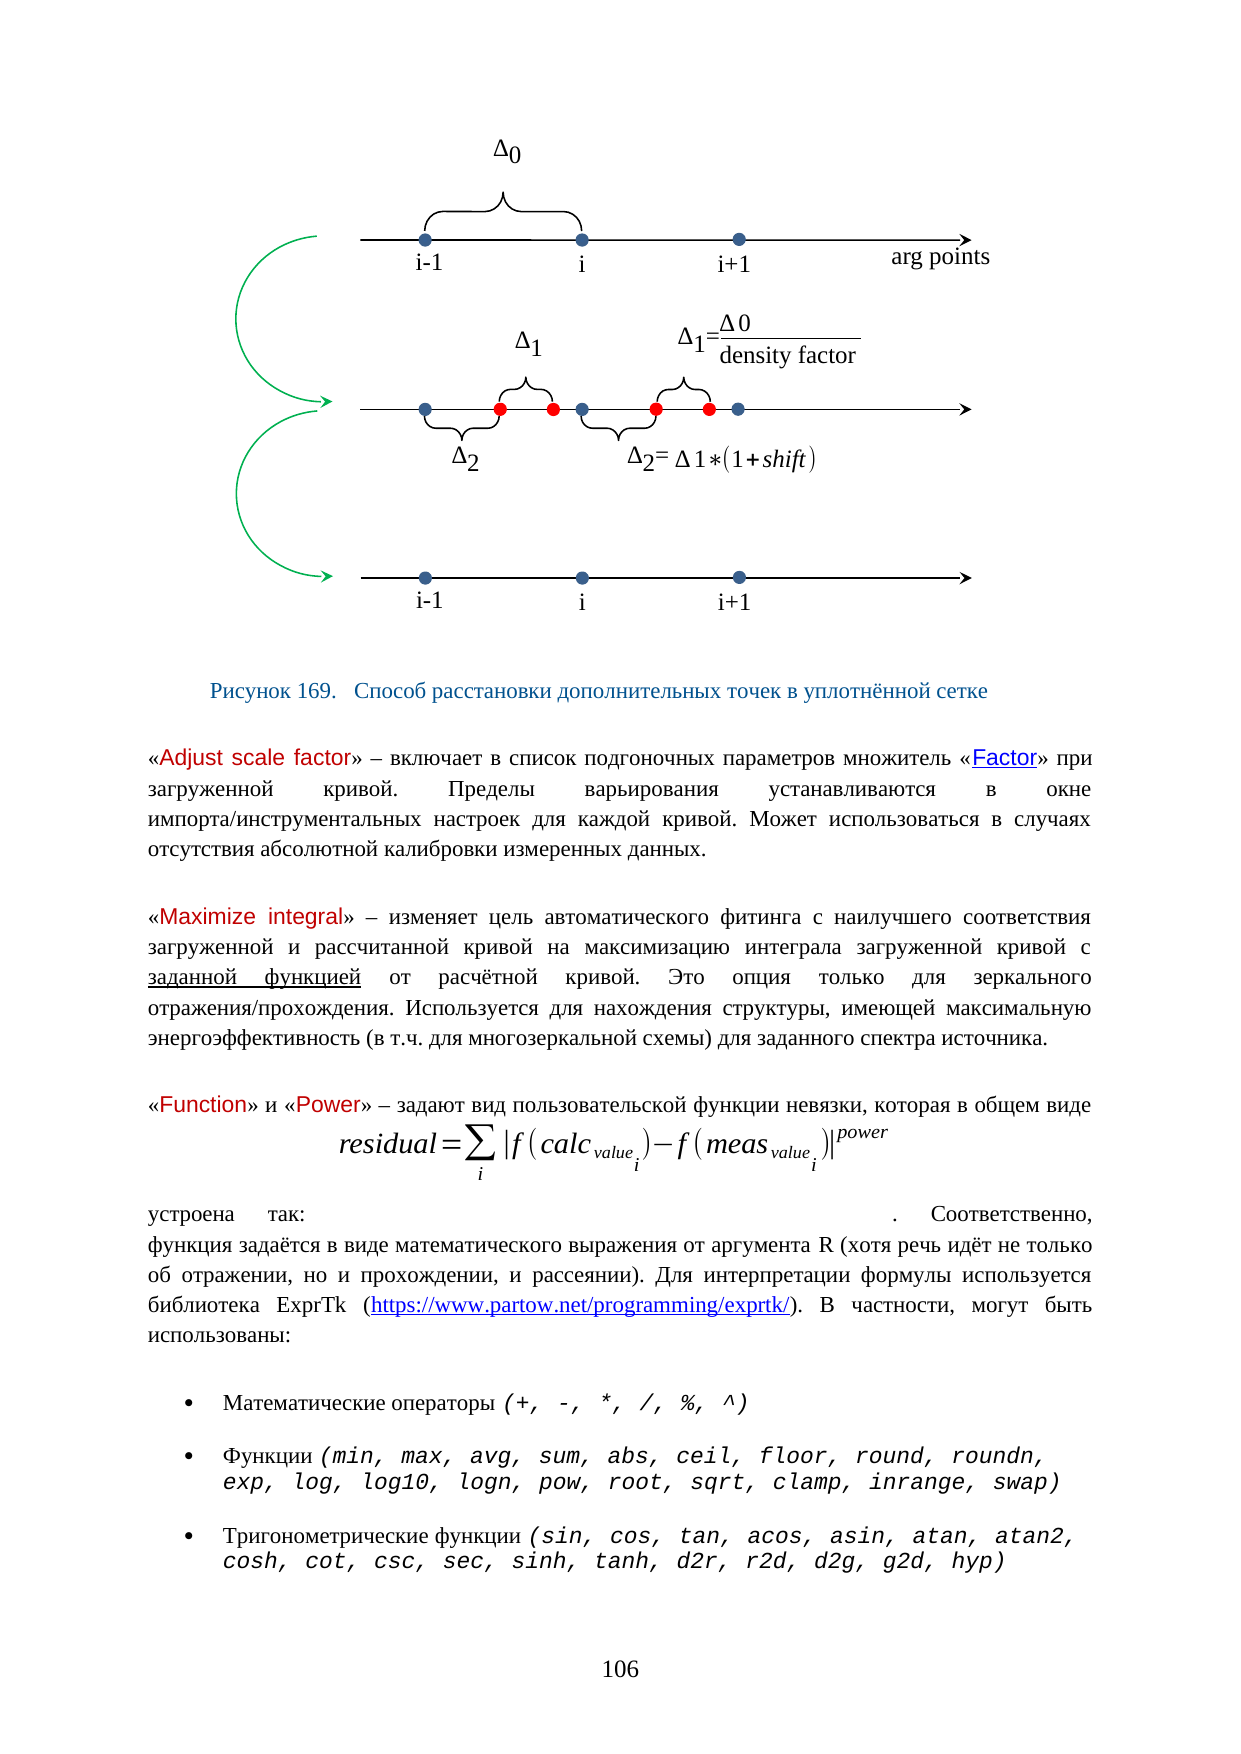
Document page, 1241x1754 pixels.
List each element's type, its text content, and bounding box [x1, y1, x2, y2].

text «Adjust scale factor» – включает в список подгоночных параметров множитель «Factor» при загруженной кривой. Пределы варьирования устанавливаются в окне импорта/инструментальных настроек для каждой кривой. Может использоваться в случаях отсутствия абсолютной калибровки измеренных данных. [148, 744, 1093, 861]
list Тригонометрические функции (sin, cos, tan, acos, asin, atan, atan2, cosh, cot, csc, sec, sinh, tanh, d2r, r2d, d2g, g2d, hyp) [185, 1522, 1093, 1576]
list Функции (min, max, avg, sum, abs, ceil, floor, round, roundn, exp, log, log10, logn, pow, root, sqrt, clamp, inrange, swap) [185, 1442, 1093, 1497]
text «Function» и «Power» – задают вид пользовательской функции невязки, которая в общем виде устроена так: . Соответственно, функция задаётся в виде математического выражения от аргумента R (хотя речь идёт не только об отражении, но и прохождении, и рассеянии). Для интерпретации формулы используется библиотека ExprTk (https://www.partow.net/programming/exprtk/). В частности, могут быть использованы: [148, 1091, 1093, 1348]
list Математические операторы (+, -, *, /, %, ^) [185, 1389, 1093, 1417]
list Способ расстановки дополнительных точек в уплотнённой сетке [178, 133, 1093, 703]
text «Maximize integral» – изменяет цель автоматического фитинга с наилучшего соответствия загруженной и рассчитанной кривой на максимизацию интеграла загруженной кривой с заданной функцией от расчётной кривой. Это опция только для зеркального отражения/прохождения. Используется для нахождения структуры, имеющей максимальную энергоэффективность (в т.ч. для многозеркальной схемы) для заданного спектра источника. [148, 903, 1093, 1050]
